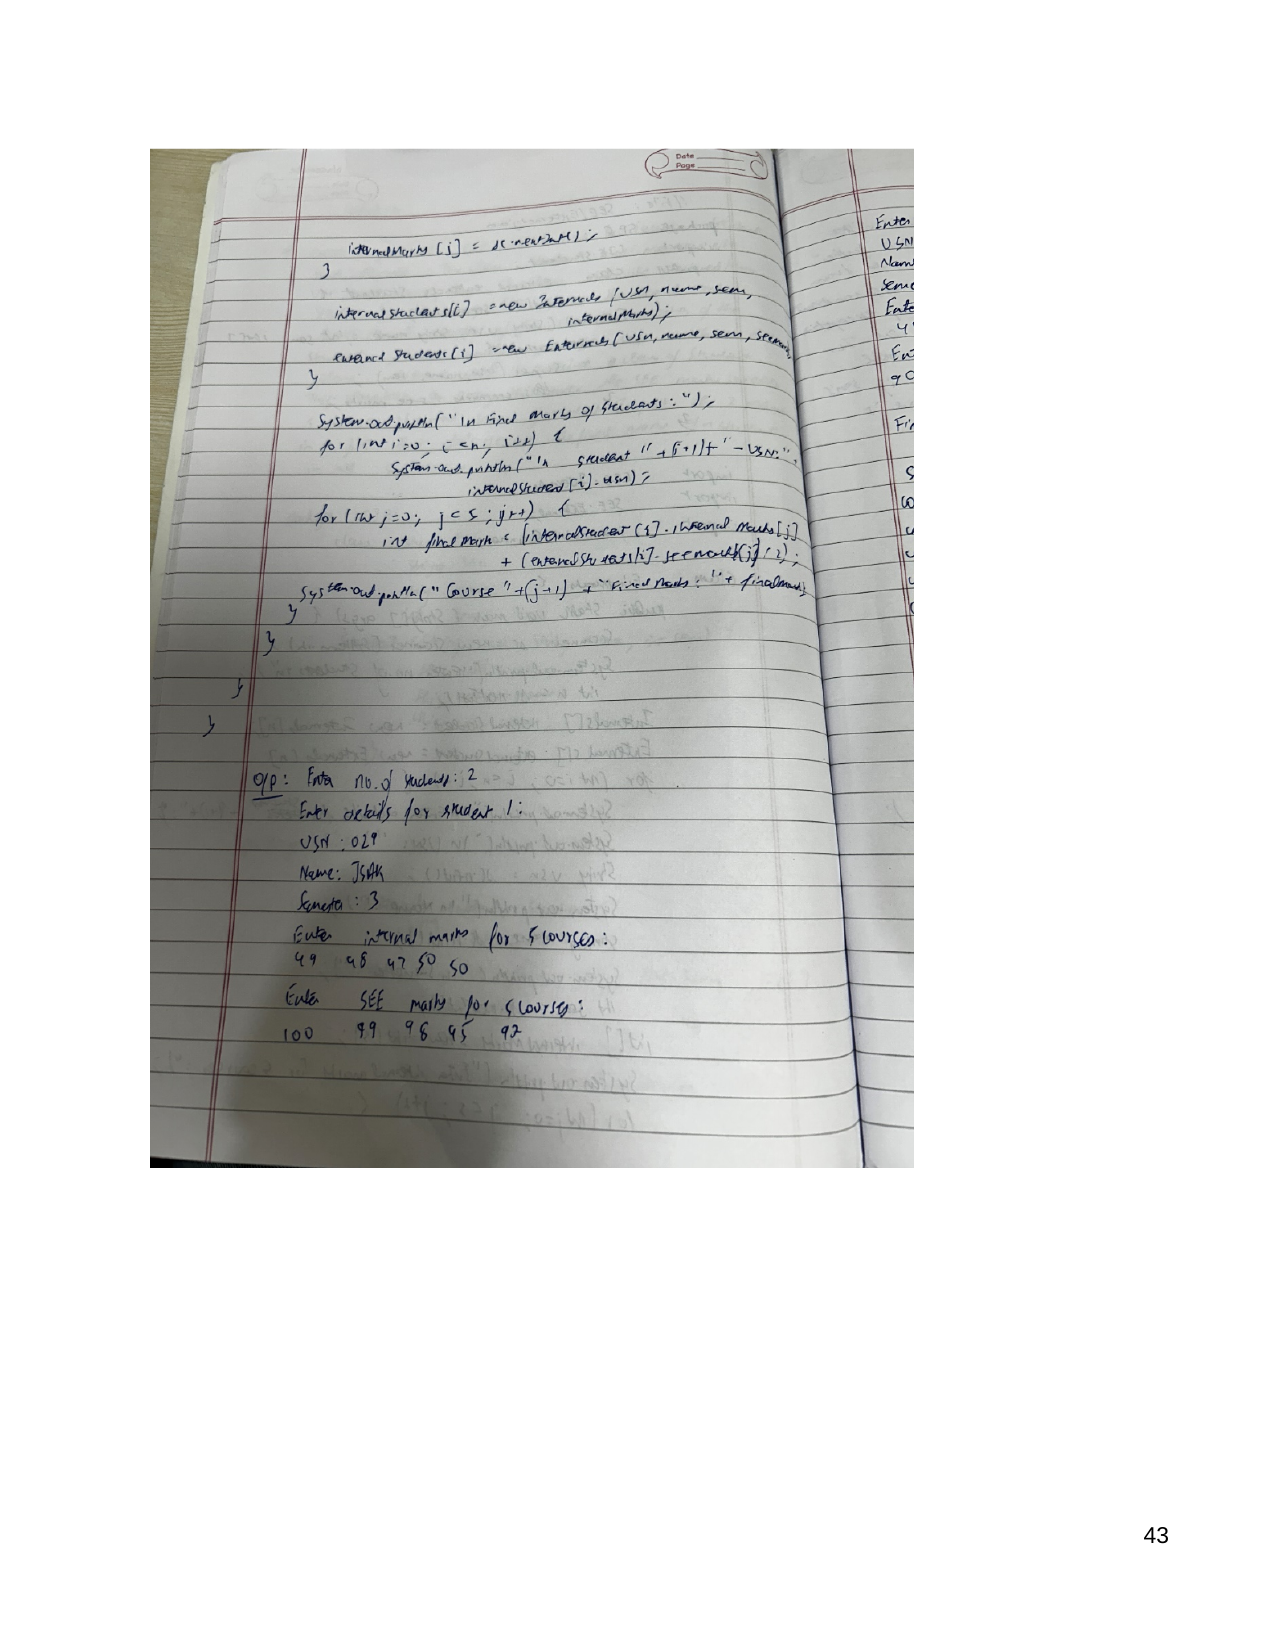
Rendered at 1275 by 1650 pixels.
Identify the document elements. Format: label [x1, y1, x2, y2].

picture [150, 150, 914, 1167]
